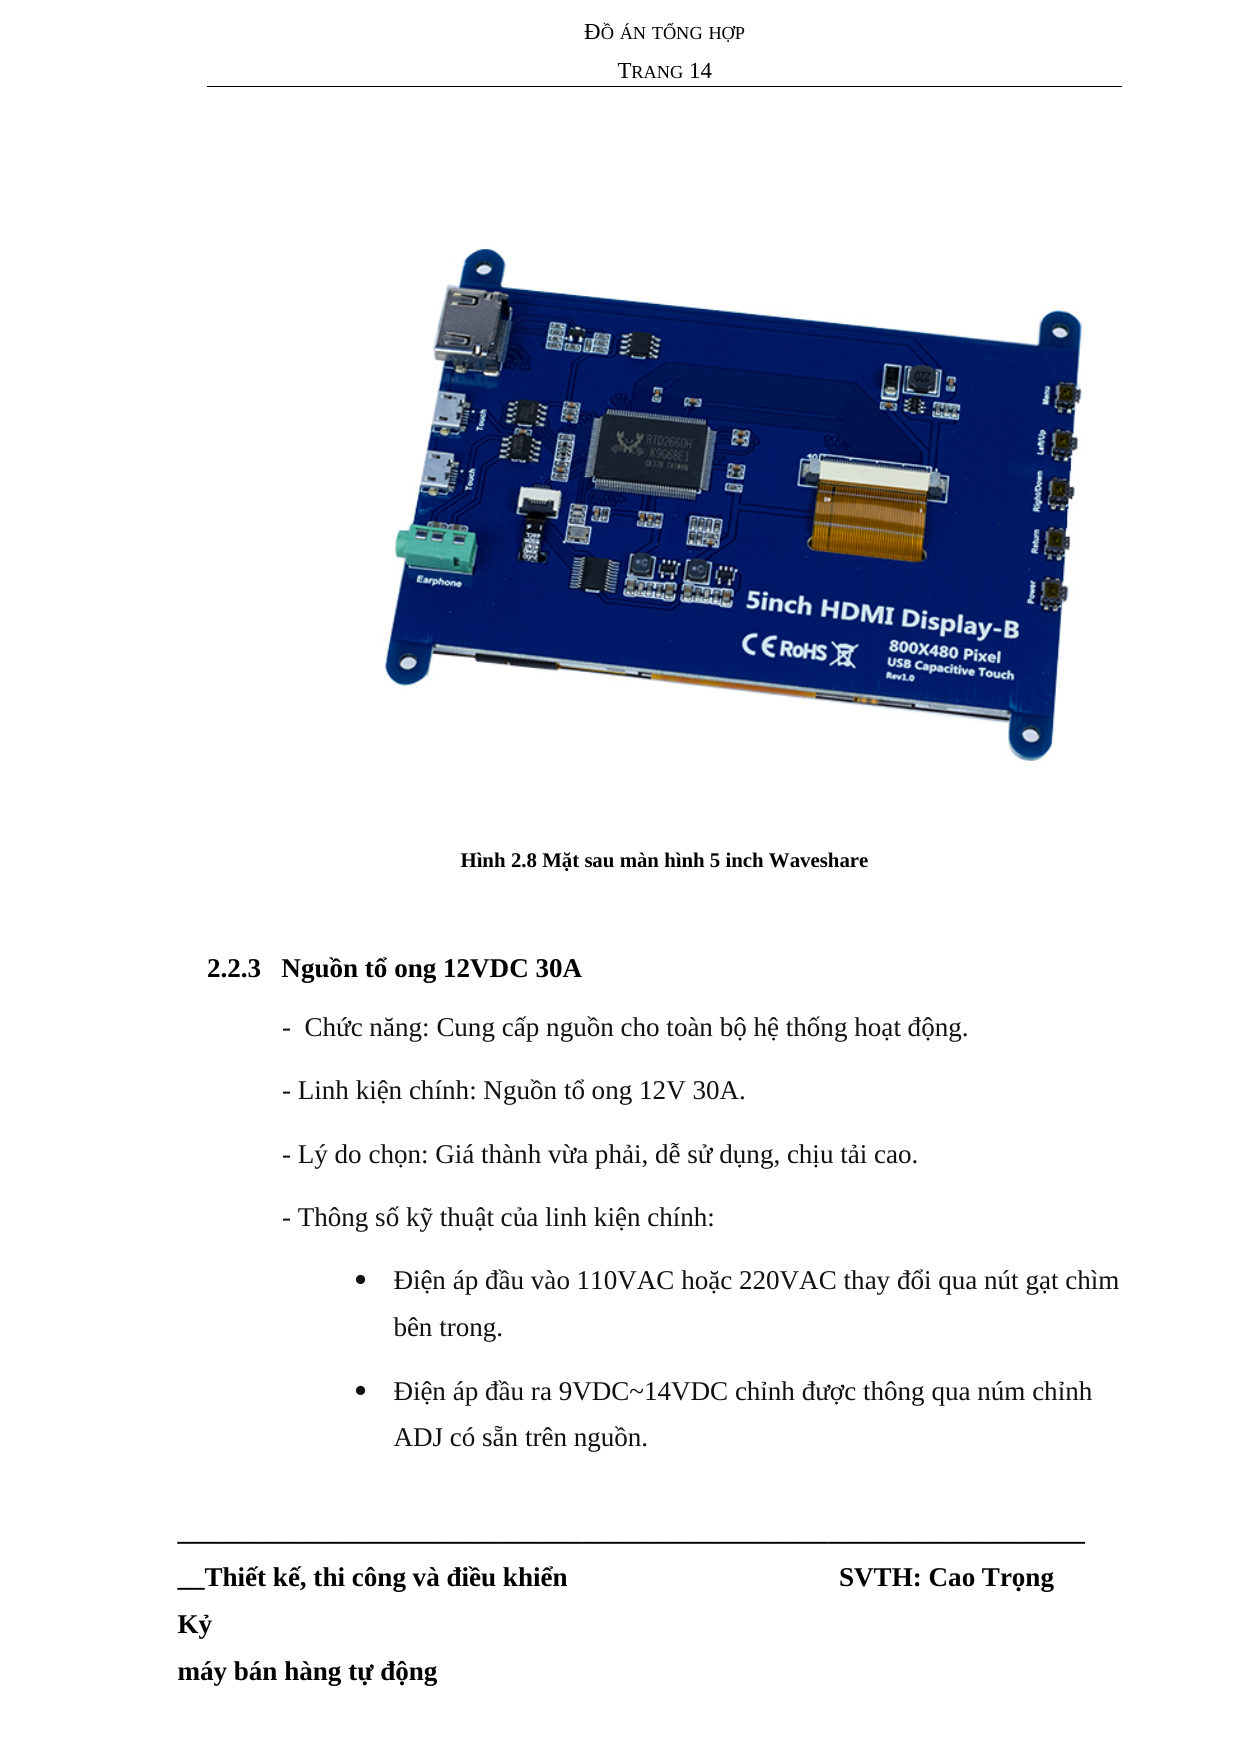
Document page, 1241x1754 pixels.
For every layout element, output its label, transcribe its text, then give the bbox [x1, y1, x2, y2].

text - Lý do chọn: Giá thành vừa phải, dễ sử dụng, chịu tải cao. [282, 1138, 1122, 1169]
list Điện áp đầu ra 9VDC~14VDC chỉnh được thông qua núm chỉnh ADJ có sẵn trên nguồn. [356, 1374, 1122, 1452]
text - Linh kiện chính: Nguồn tổ ong 12V 30A. [282, 1074, 1122, 1106]
text - Chức năng: Cung cấp nguồn cho toàn bộ hệ thống hoạt động. [282, 1011, 1122, 1042]
text - Thông số kỹ thuật của linh kiện chính: [282, 1201, 1122, 1232]
list Điện áp đầu vào 110VAC hoặc 220VAC thay đổi qua nút gạt chìm bên trong. [356, 1264, 1122, 1342]
subtitle Nguồn tổ ong 12VDC 30A [207, 952, 1122, 983]
picture [281, 206, 1197, 817]
